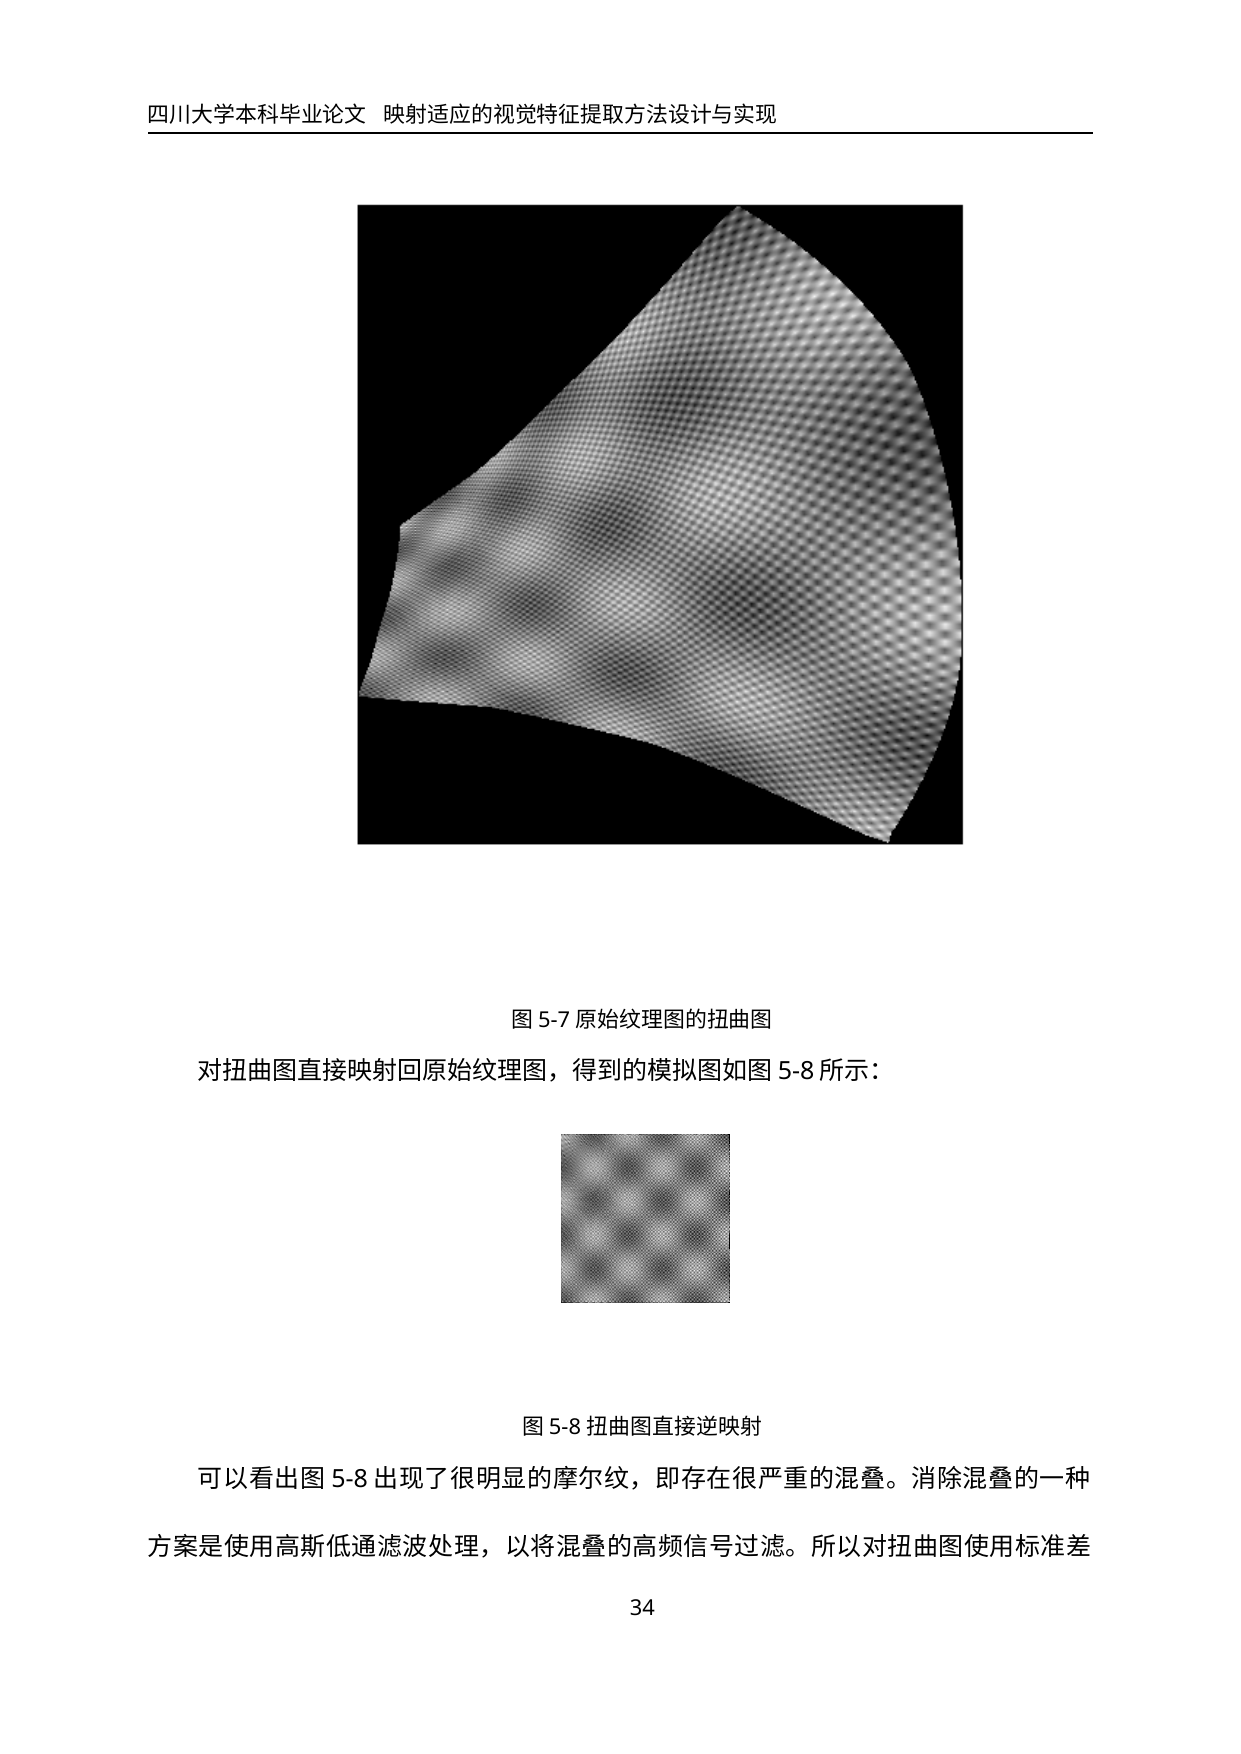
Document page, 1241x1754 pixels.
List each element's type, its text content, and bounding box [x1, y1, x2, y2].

picture [467, 1102, 823, 1386]
text 图5-8 扭曲图直接逆映射 [148, 1408, 1092, 1442]
text 图5-7 原始纹理图的扭曲图 [148, 1001, 1092, 1035]
picture [197, 151, 1124, 988]
text 对扭曲图直接映射回原始纹理图，得到的模拟图如图5-8所示： [148, 1035, 1092, 1103]
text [148, 1442, 1092, 1578]
